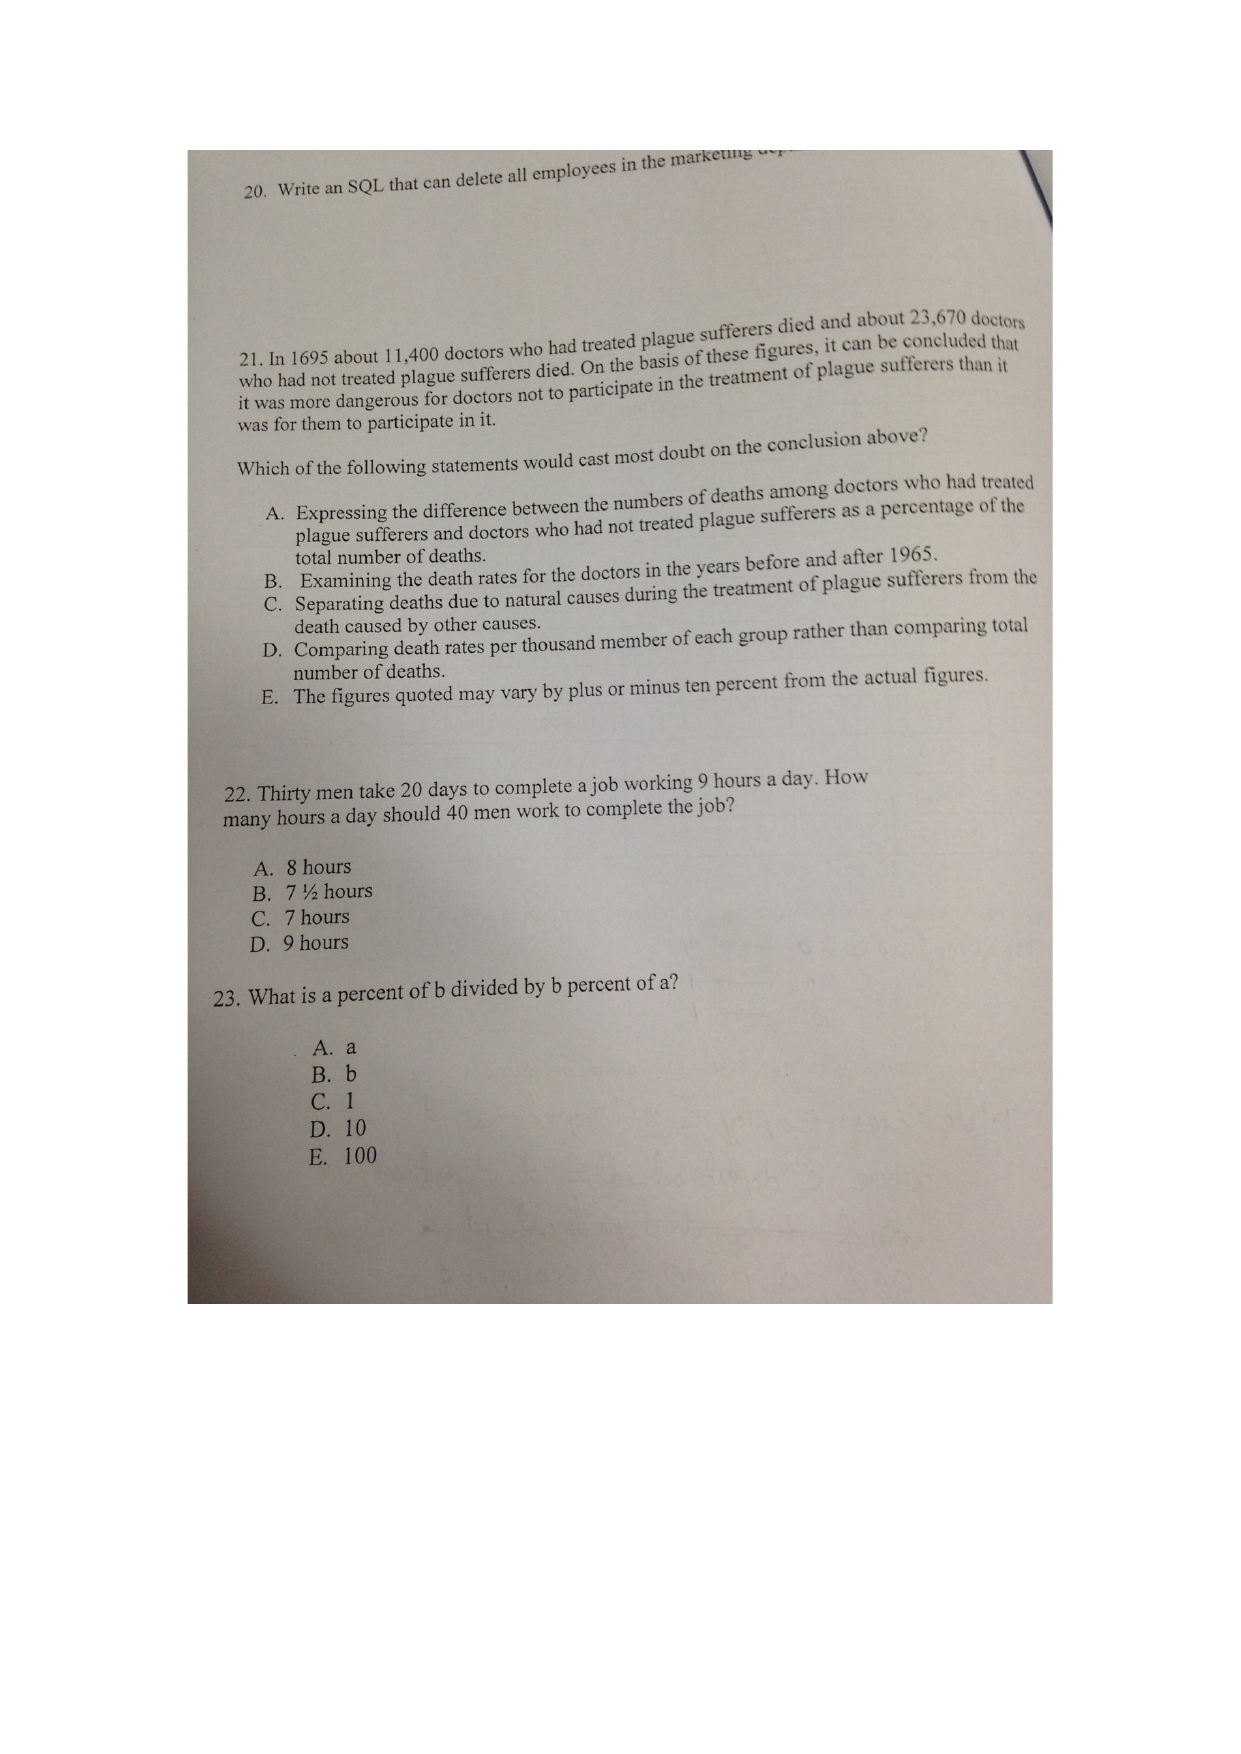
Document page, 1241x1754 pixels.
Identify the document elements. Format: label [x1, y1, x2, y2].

picture [187, 150, 1053, 1304]
